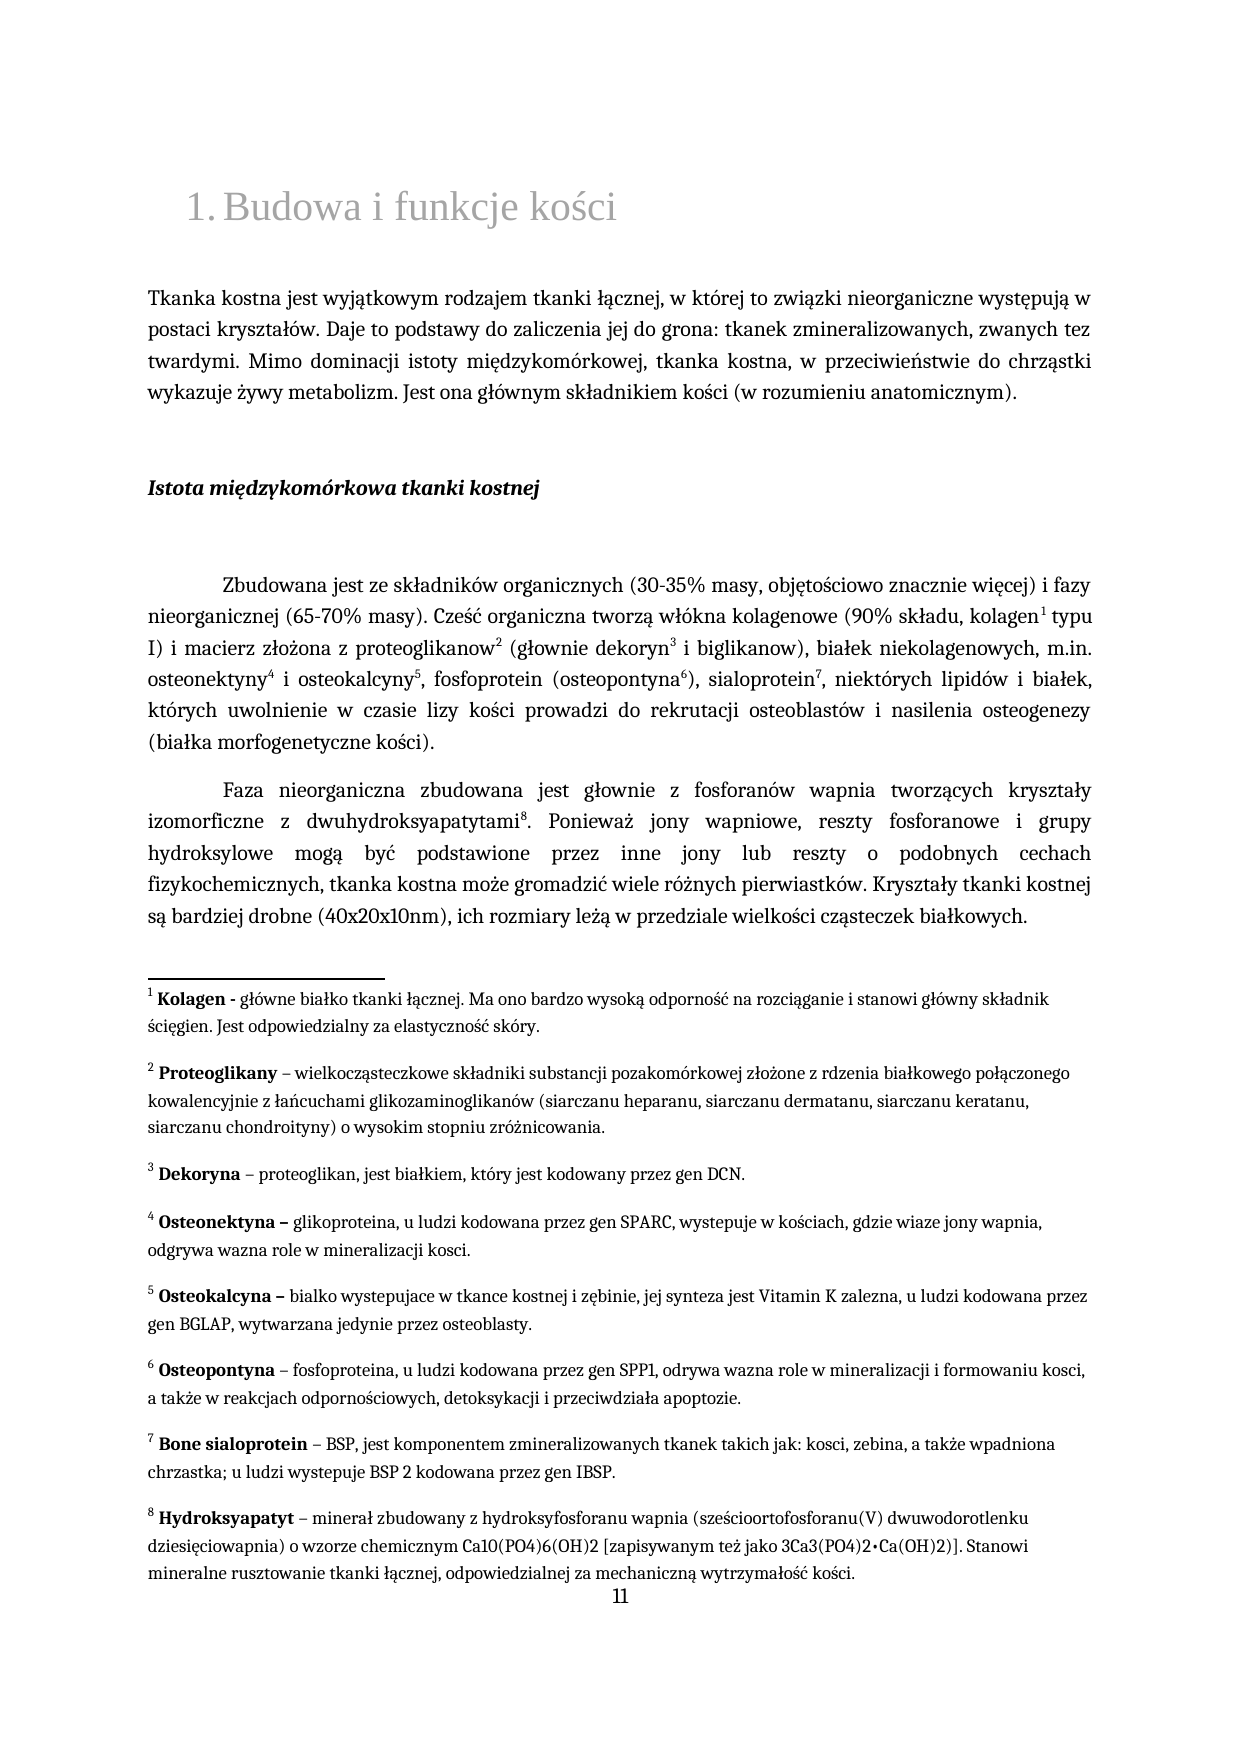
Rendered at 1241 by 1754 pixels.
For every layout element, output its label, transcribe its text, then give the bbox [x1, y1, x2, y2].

text Istota międzykomórkowa tkanki kostnej [148, 476, 1092, 501]
subtitle Budowa i funkcje kości [185, 181, 1092, 229]
text Tkanka kostna jest wyjątkowym rodzajem tkanki łącznej, w której to związki nieorganiczne występują w postaci kryształów. Daje to podstawy do zaliczenia jej do grona: tkanek zmineralizowanych, zwanych tez twardymi. Mimo dominacji istoty międzykomórkowej, tkanka kostna, w przeciwieństwie do chrząstki wykazuje żywy metabolizm. Jest ona głównym składnikiem kości (w rozumieniu anatomicznym). [148, 285, 1092, 405]
text Zbudowana jest ze składników organicznych (30-35% masy, objętościowo znacznie więcej) i fazy nieorganicznej (65-70% masy). Cześć organiczna tworzą włókna kolagenowe (90% składu, kolagen typu I) i macierz złożona z proteoglikanow (głownie dekoryn i biglikanow), białek niekolagenowych, m.in. osteonektyny i osteokalcyny, fosfoprotein (osteopontyna), sialoprotein, niektórych lipidów i białek, których uwolnienie w czasie lizy kości prowadzi do rekrutacji osteoblastów i nasilenia osteogenezy (białka morfogenetyczne kości). [148, 572, 1092, 755]
text Faza nieorganiczna zbudowana jest głownie z fosforanów wapnia tworzących kryształy izomorficzne z dwuhydroksyapatytami. Ponieważ jony wapniowe, reszty fosforanowe i grupy hydroksylowe mogą być podstawione przez inne jony lub reszty o podobnych cechach fizykochemicznych, tkanka kostna może gromadzić wiele różnych pierwiastków. Kryształy tkanki kostnej są bardziej drobne (40x20x10nm), ich rozmiary leżą w przedziale wielkości cząsteczek białkowych. [148, 778, 1092, 929]
